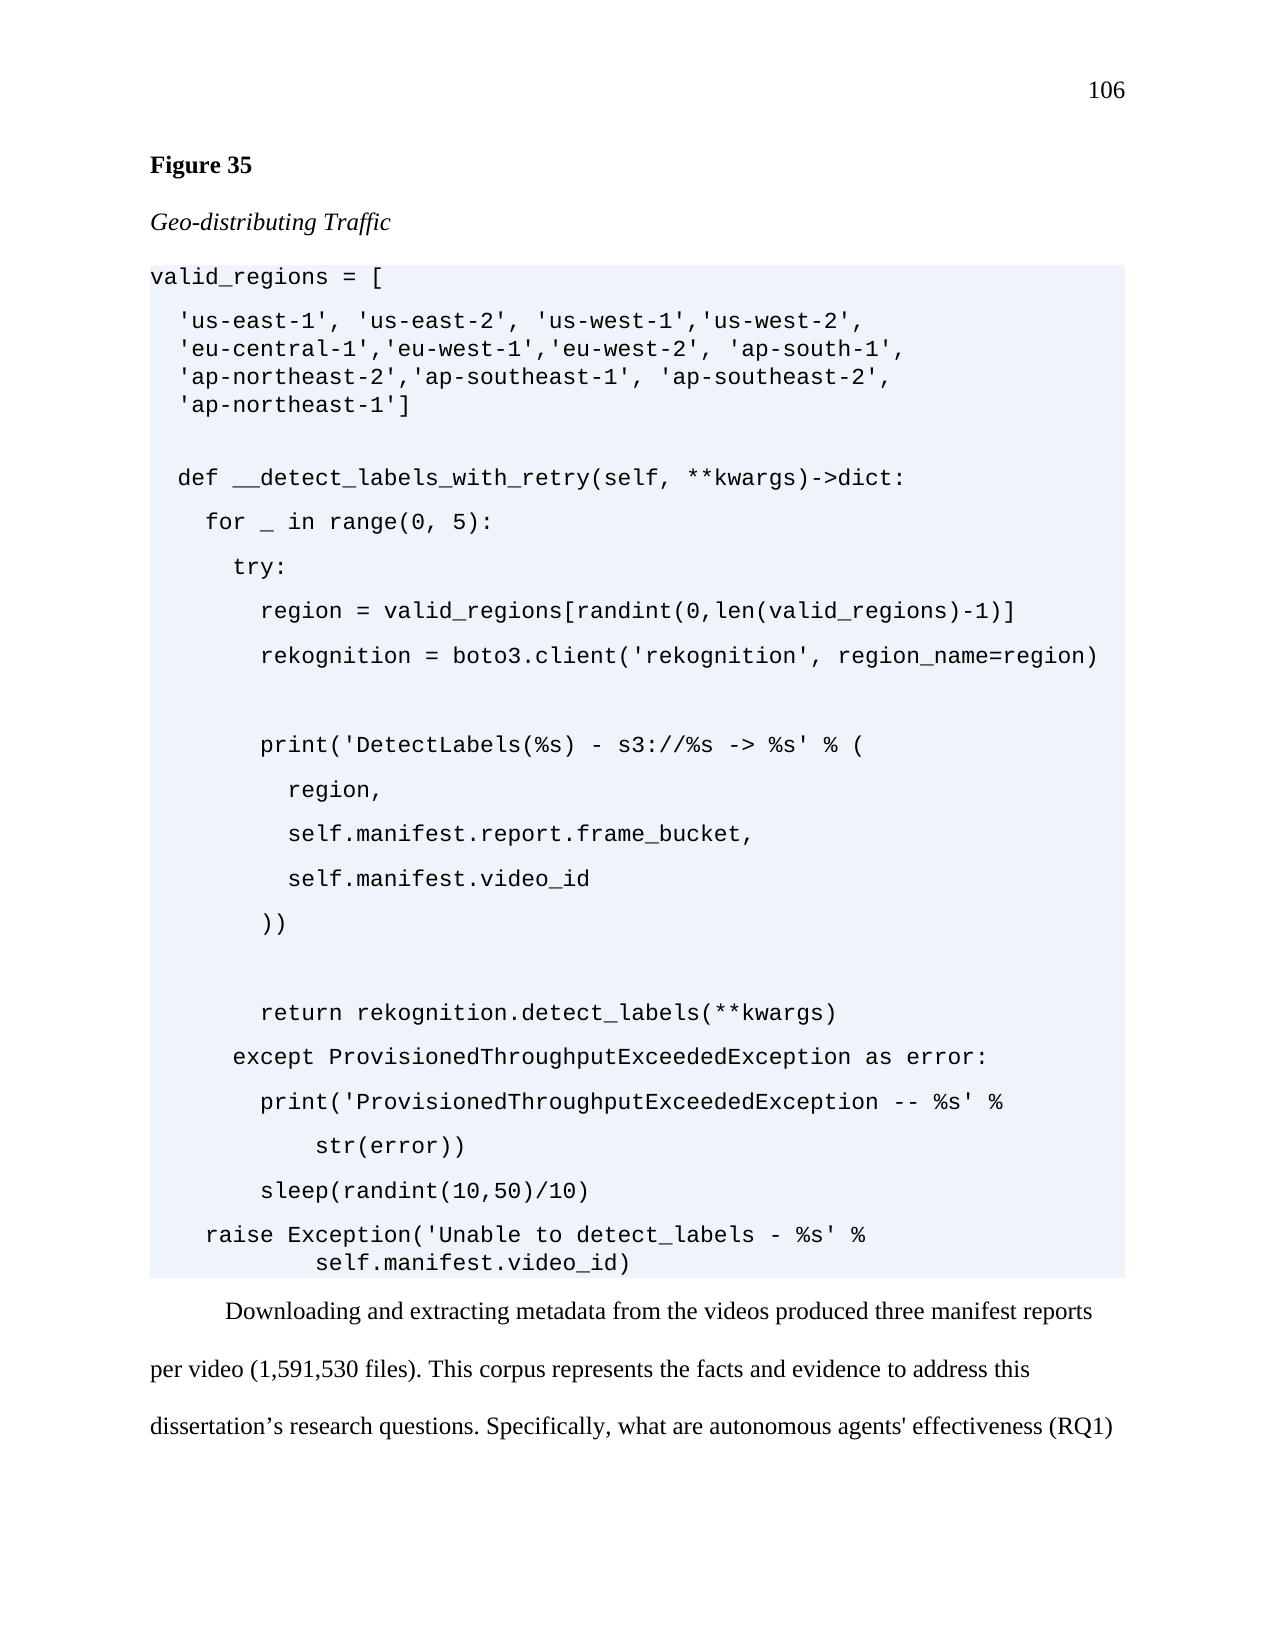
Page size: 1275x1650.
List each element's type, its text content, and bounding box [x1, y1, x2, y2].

text self.manifest.report.frame_bucket, [150, 822, 1125, 848]
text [150, 1296, 1125, 1440]
text try: [150, 555, 1125, 581]
text return rekognition.detect_labels(**kwargs) [150, 1001, 1125, 1027]
text self.manifest.video_id [150, 867, 1125, 893]
text Figure 35 Geo-distributing Traffic [150, 150, 1125, 236]
text region = valid_regions[randint(0,len(valid_regions)-1)] [150, 599, 1125, 626]
text rekognition = boto3.client('rekognition', region_name=region) [150, 644, 1125, 670]
text valid_regions = [ [150, 265, 1125, 291]
text print('DetectLabels(%s) - s3://%s -> %s' % ( [150, 733, 1125, 759]
text def __detect_labels_with_retry(self, **kwargs)->dict: [150, 466, 1125, 492]
text )) [150, 912, 1125, 938]
text for _ in range(0, 5): [150, 510, 1125, 536]
text region, [150, 778, 1125, 804]
text print('ProvisionedThroughputExceededException -- %s' % [150, 1090, 1125, 1116]
text raise Exception('Unable to detect_labels - %s' % self.manifest.video_id) [150, 1224, 1125, 1278]
text str(error)) [150, 1134, 1125, 1161]
text sleep(randint(10,50)/10) [150, 1179, 1125, 1205]
text except ProvisionedThroughputExceededException as error: [150, 1045, 1125, 1071]
text 'us-east-1', 'us-east-2', 'us-west-1','us-west-2', 'eu-central-1','eu-west-1','eu-west-2', 'ap-south-1', 'ap-northeast-2','ap-southeast-1', 'ap-southeast-2', 'ap-northeast-1'] [150, 309, 1125, 447]
